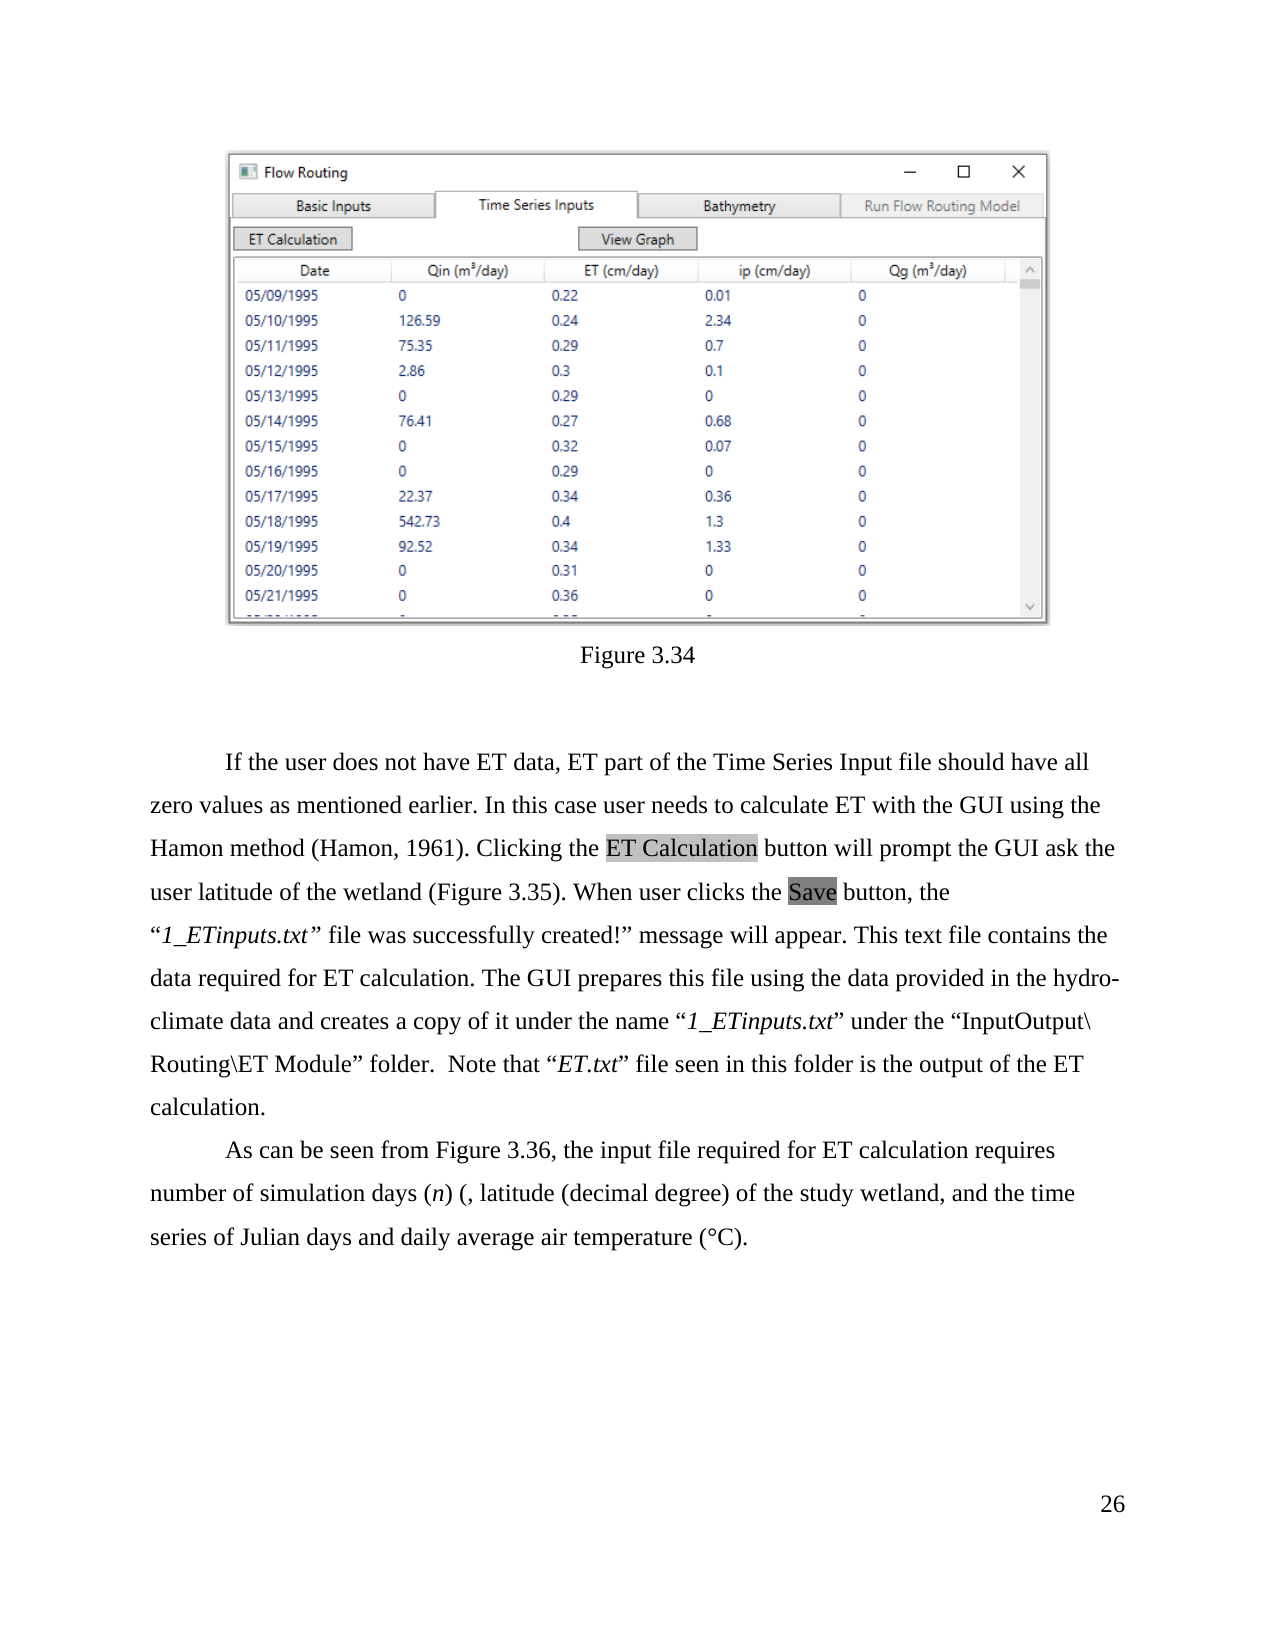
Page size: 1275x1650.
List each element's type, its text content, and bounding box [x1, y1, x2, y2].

picture [225, 150, 1050, 626]
